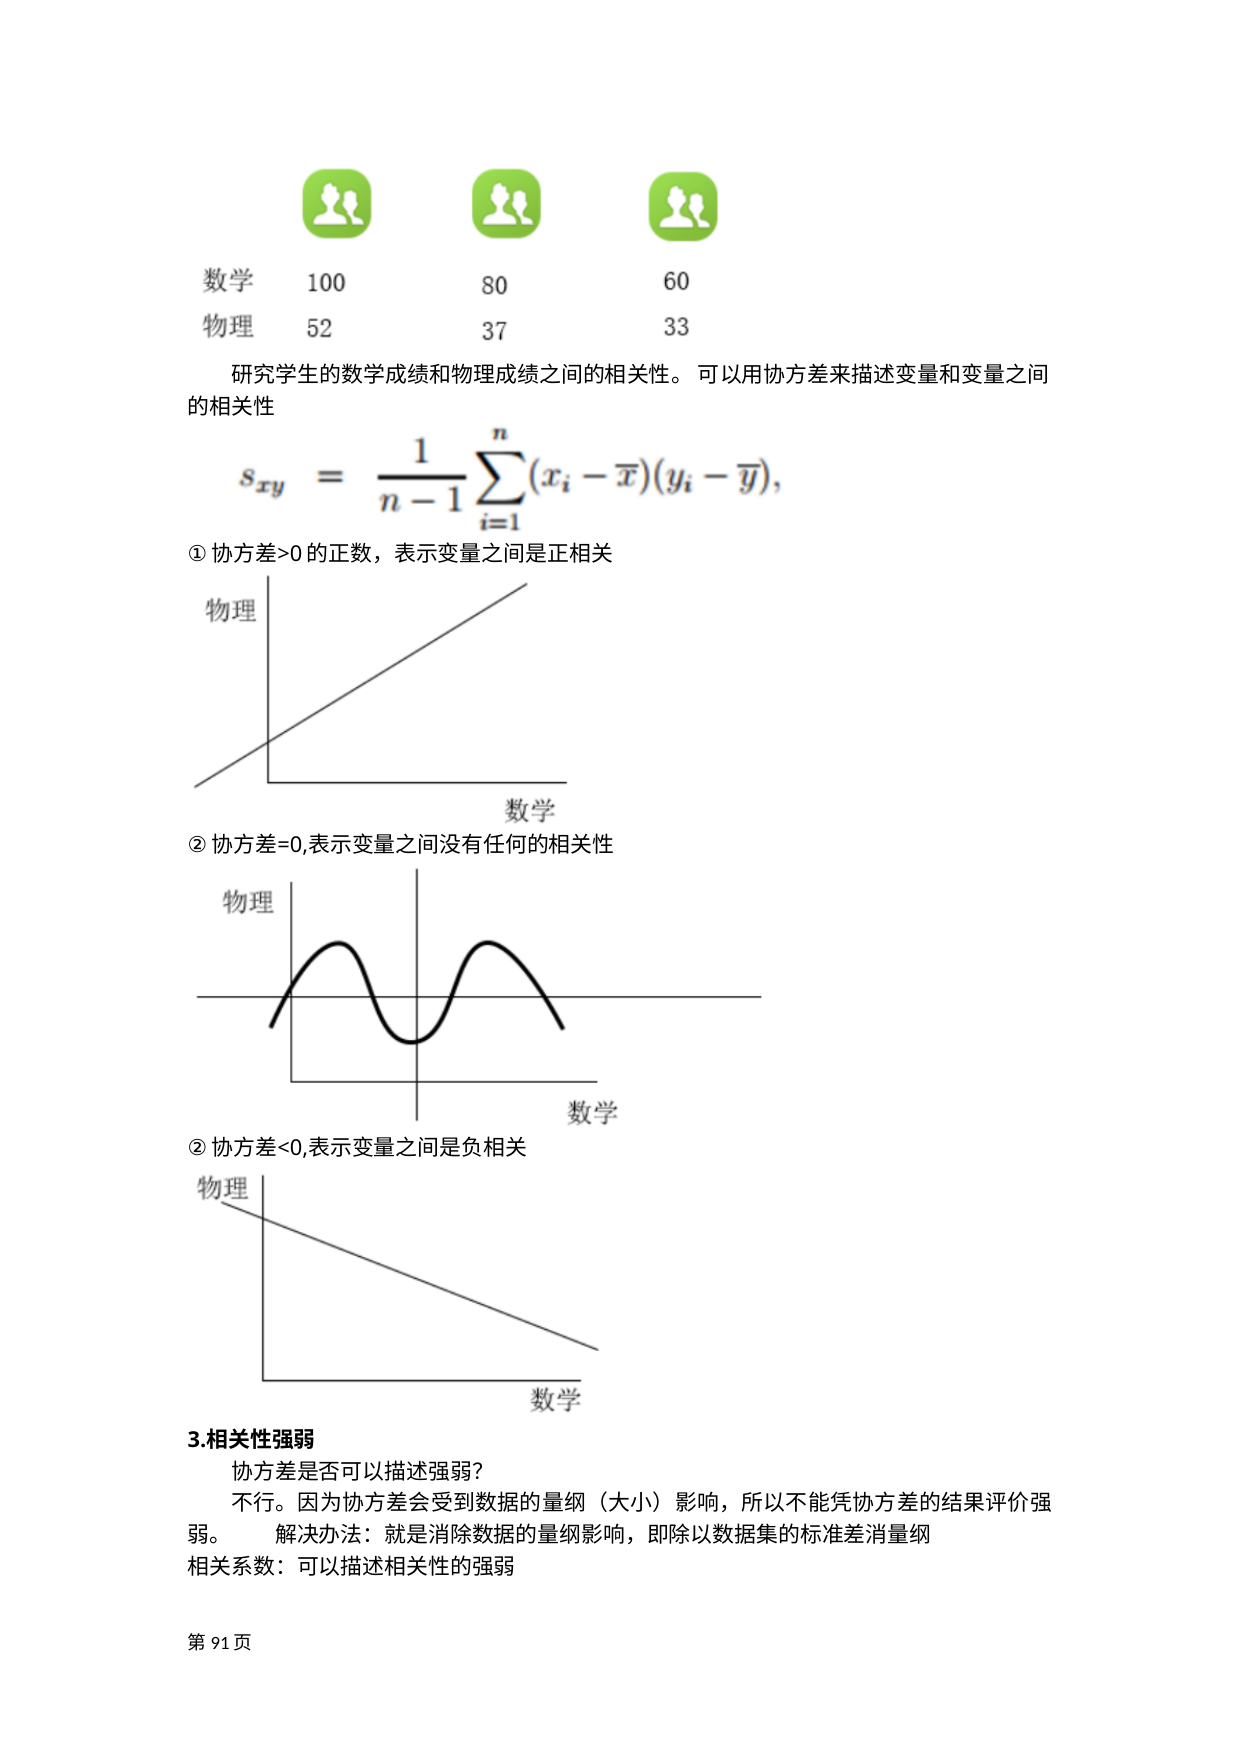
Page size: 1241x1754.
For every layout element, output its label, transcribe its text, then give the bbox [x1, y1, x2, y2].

picture [187, 162, 738, 348]
text 不行。因为协方差会受到数据的量纲（大小）影响，所以不能凭协方差的结果评价强弱。 解决办法：就是消除数据的量纲影响，即除以数据集的标准差消量纲 [187, 1485, 1053, 1549]
text 协方差是否可以描述强弱？ [187, 1454, 1053, 1485]
picture [187, 858, 762, 1130]
text ②协方差=0,表示变量之间没有任何的相关性 [187, 827, 1053, 859]
text 相关系数：可以描述相关性的强弱 [187, 1549, 1053, 1580]
text ①协方差>0的正数，表示变量之间是正相关 [187, 536, 1053, 568]
text 研究学生的数学成绩和物理成绩之间的相关性。 可以用协方差来描述变量和变量之间的相关性 [187, 357, 1053, 420]
picture [231, 420, 790, 536]
picture [187, 567, 572, 827]
text 3.相关性强弱 [187, 1422, 1053, 1454]
text ②协方差<0,表示变量之间是负相关 [187, 1130, 1053, 1161]
picture [187, 1161, 611, 1422]
